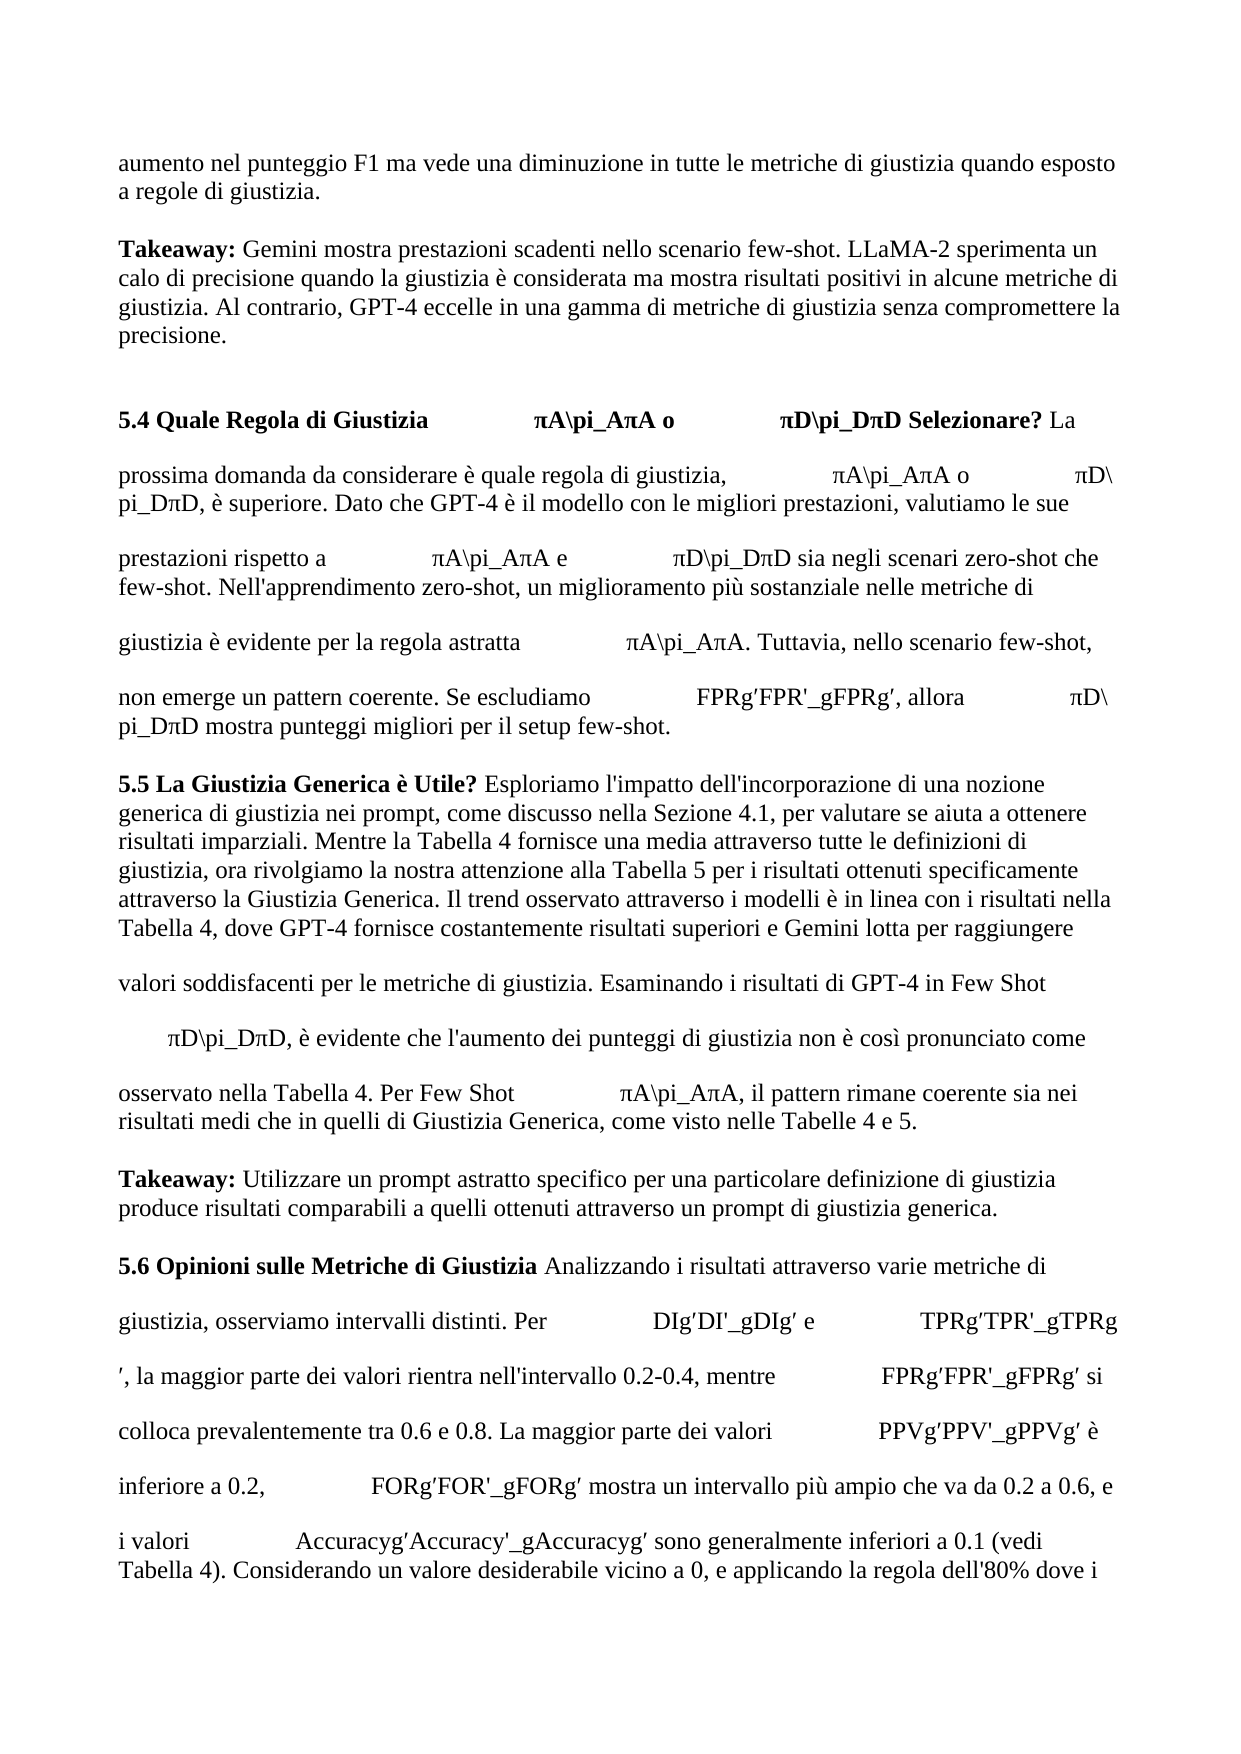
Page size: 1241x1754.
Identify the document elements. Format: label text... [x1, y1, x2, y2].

text 5.4 Quale Regola di Giustizia πA\pi_AπA​ o πD\pi_DπD​ Selezionare? La prossima domanda da considerare è quale regola di giustizia, πA\pi_AπA​ o πD\pi_DπD​, è superiore. Dato che GPT-4 è il modello con le migliori prestazioni, valutiamo le sue prestazioni rispetto a πA\pi_AπA​ e πD\pi_DπD​ sia negli scenari zero-shot che few-shot. Nell'apprendimento zero-shot, un miglioramento più sostanziale nelle metriche di giustizia è evidente per la regola astratta πA\pi_AπA​. Tuttavia, nello scenario few-shot, non emerge un pattern coerente. Se escludiamo FPRg′FPR'_gFPRg′​, allora πD\pi_DπD​ mostra punteggi migliori per il setup few-shot. [118, 378, 1122, 740]
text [118, 1251, 1122, 1583]
text Takeaway: Utilizzare un prompt astratto specifico per una particolare definizione di giustizia produce risultati comparabili a quelli ottenuti attraverso un prompt di giustizia generica. [118, 1164, 1122, 1222]
text Takeaway: Gemini mostra prestazioni scadenti nello scenario few-shot. LLaMA-2 sperimenta un calo di precisione quando la giustizia è considerata ma mostra risultati positivi in alcune metriche di giustizia. Al contrario, GPT-4 eccelle in una gamma di metriche di giustizia senza compromettere la precisione. [118, 234, 1122, 349]
text 5.5 La Giustizia Generica è Utile? Esploriamo l'impatto dell'incorporazione di una nozione generica di giustizia nei prompt, come discusso nella Sezione 4.1, per valutare se aiuta a ottenere risultati imparziali. Mentre la Tabella 4 fornisce una media attraverso tutte le definizioni di giustizia, ora rivolgiamo la nostra attenzione alla Tabella 5 per i risultati ottenuti specificamente attraverso la Giustizia Generica. Il trend osservato attraverso i modelli è in linea con i risultati nella Tabella 4, dove GPT-4 fornisce costantemente risultati superiori e Gemini lotta per raggiungere valori soddisfacenti per le metriche di giustizia. Esaminando i risultati di GPT-4 in Few Shot πD\pi_DπD​, è evidente che l'aumento dei punteggi di giustizia non è così pronunciato come osservato nella Tabella 4. Per Few Shot πA\pi_AπA​, il pattern rimane coerente sia nei risultati medi che in quelli di Giustizia Generica, come visto nelle Tabelle 4 e 5. [118, 769, 1122, 1135]
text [118, 148, 1122, 205]
